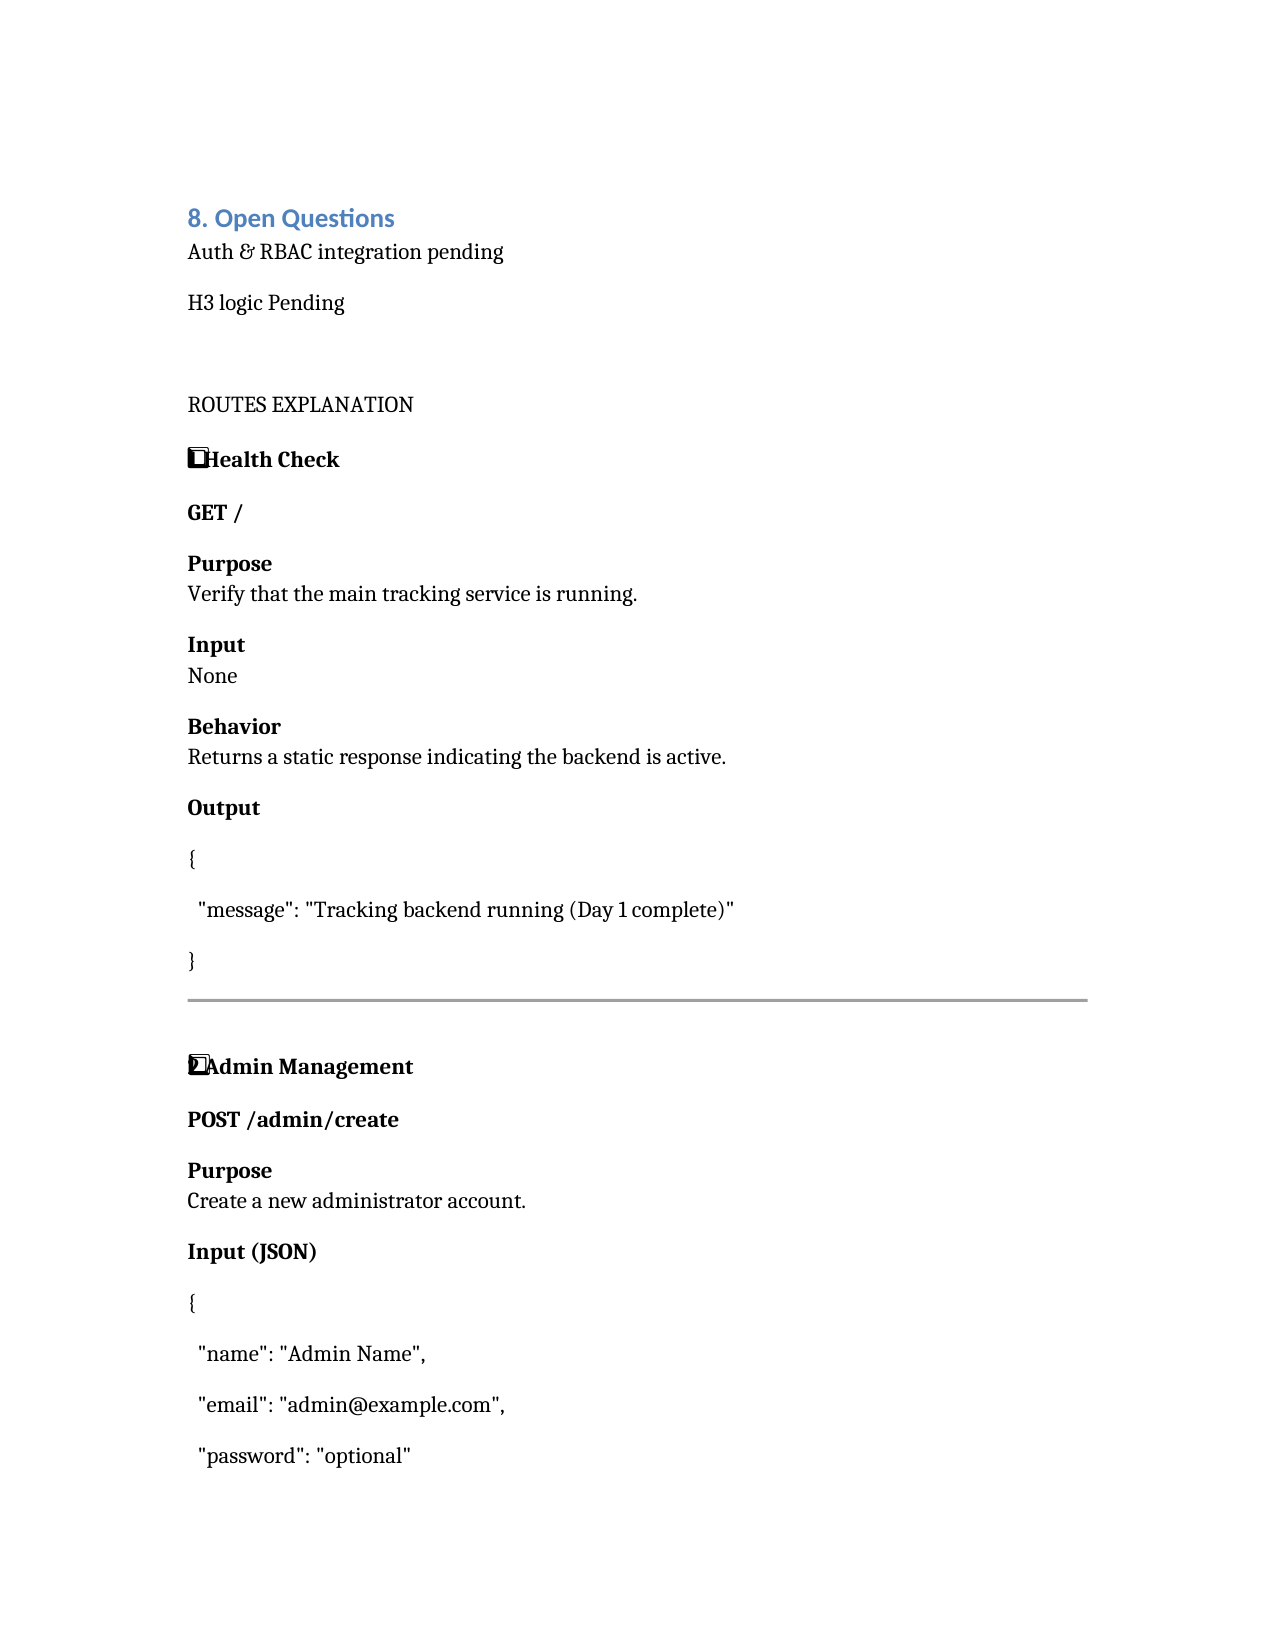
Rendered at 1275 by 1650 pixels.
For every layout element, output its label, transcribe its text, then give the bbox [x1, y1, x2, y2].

text ROUTES EXPLANATION [187, 392, 1087, 418]
text } [187, 948, 1087, 974]
text Output [187, 795, 1087, 821]
text H3 logic Pending [187, 290, 1087, 316]
text "message": "Tracking backend running (Day 1 complete)" [187, 897, 1087, 923]
text POST /admin/create [187, 1107, 1087, 1133]
subtitle 8. Open Questions [187, 201, 1087, 234]
text { [187, 1290, 1087, 1316]
text Behavior Returns a static response indicating the backend is active. [187, 713, 1087, 770]
text Auth & RBAC integration pending [187, 239, 1087, 265]
text Purpose Verify that the main tracking service is running. [187, 551, 1087, 607]
text Input None [187, 632, 1087, 689]
text Input (JSON) [187, 1239, 1087, 1265]
text 2️⃣ Admin Management [187, 1050, 1087, 1081]
text "password": "optional" [187, 1443, 1087, 1469]
text GET / [187, 500, 1087, 526]
text "name": "Admin Name", [187, 1341, 1087, 1367]
text Purpose Create a new administrator account. [187, 1158, 1087, 1214]
text "email": "admin@example.com", [187, 1392, 1087, 1418]
text { [187, 846, 1087, 872]
text 1️⃣ Health Check [187, 443, 1087, 474]
